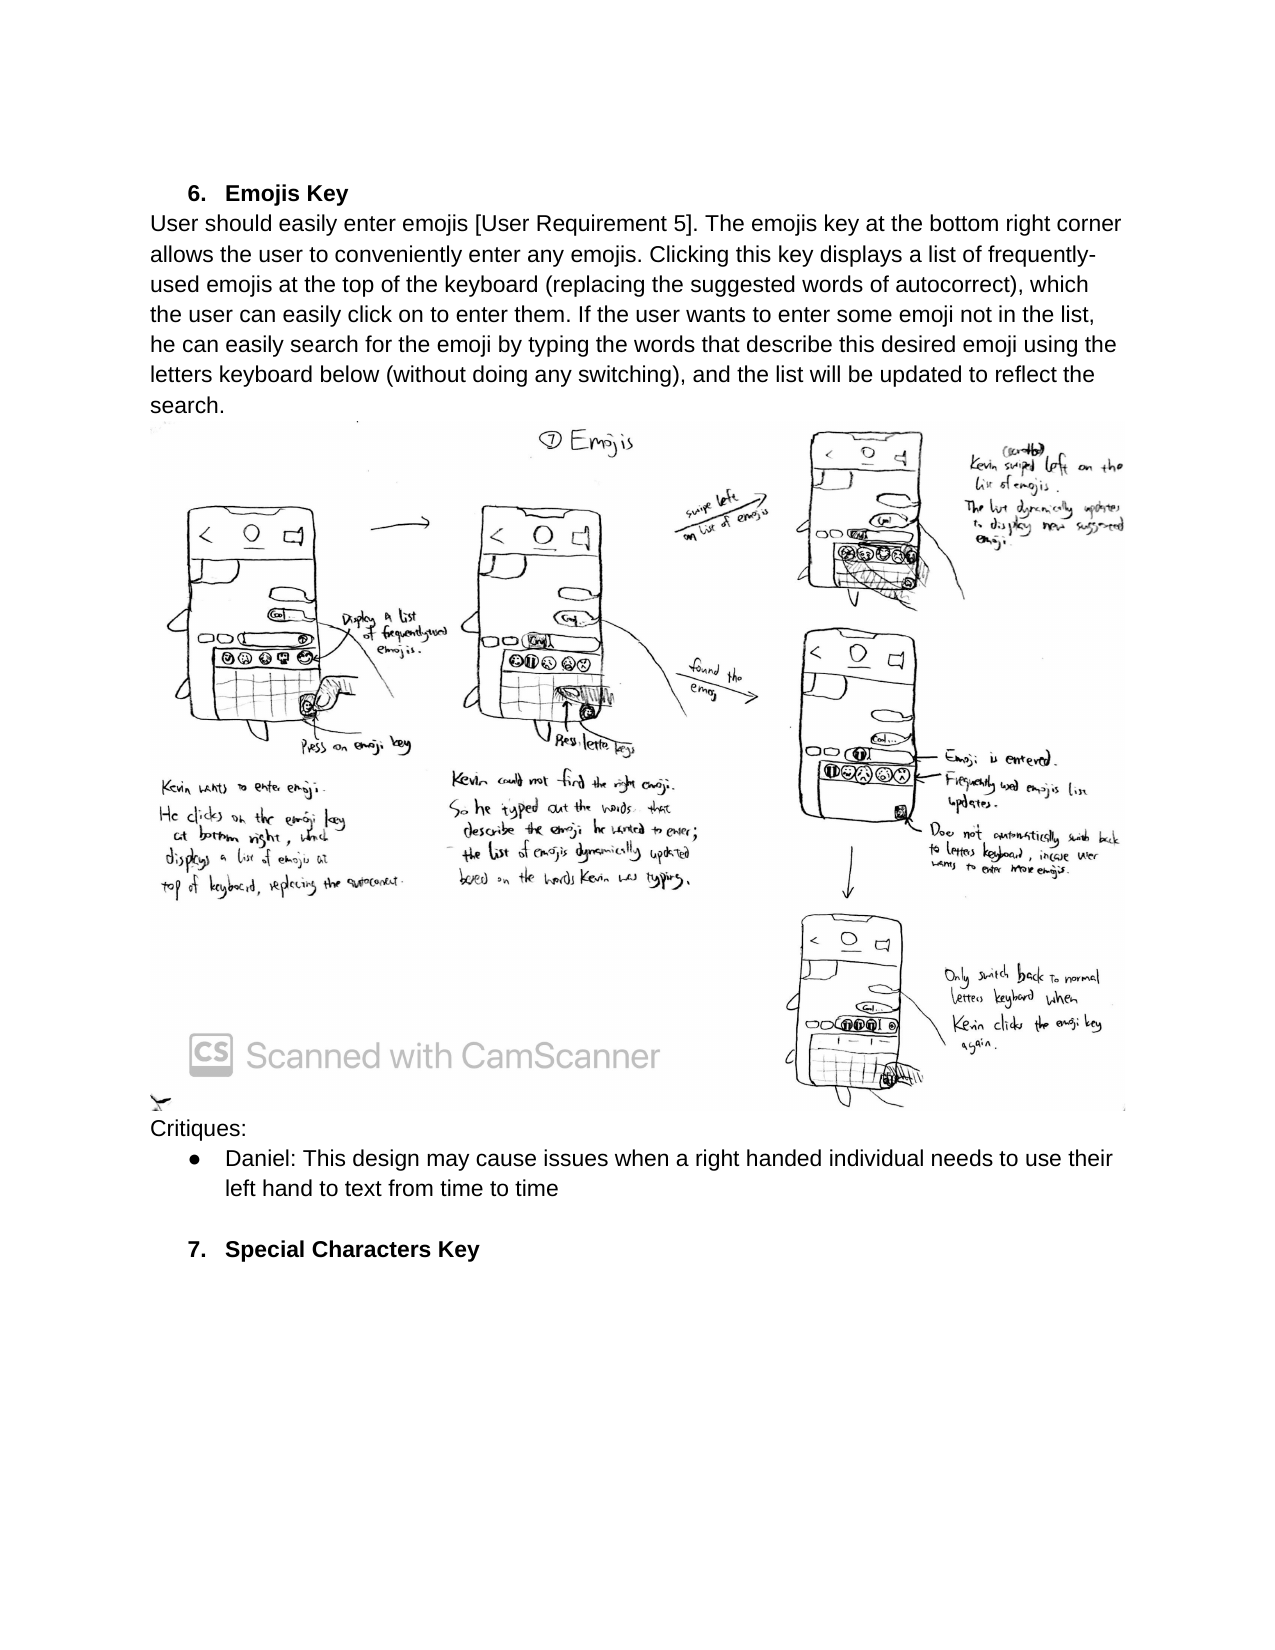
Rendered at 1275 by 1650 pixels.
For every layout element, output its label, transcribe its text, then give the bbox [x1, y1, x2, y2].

text Critiques: [150, 1115, 1125, 1141]
text User should easily enter emojis [User Requirement 5]. The emojis key at the bottom right corner allows the user to conveniently enter any emojis. Clicking this key displays a list of frequently-used emojis at the top of the keyboard (replacing the suggested words of autocorrect), which the user can easily click on to enter them. If the user wants to enter some emoji not in the list, he can easily search for the emoji by typing the words that describe this desired emoji using the letters keyboard below (without doing any switching), and the list will be updated to reflect the search. [150, 210, 1125, 418]
picture [150, 421, 1125, 1111]
list Special Characters Key [187, 1236, 1125, 1262]
list Emojis Key [187, 180, 1125, 207]
list Daniel: This design may cause issues when a right handed individual needs to use their left hand to text from time to time [187, 1145, 1125, 1202]
